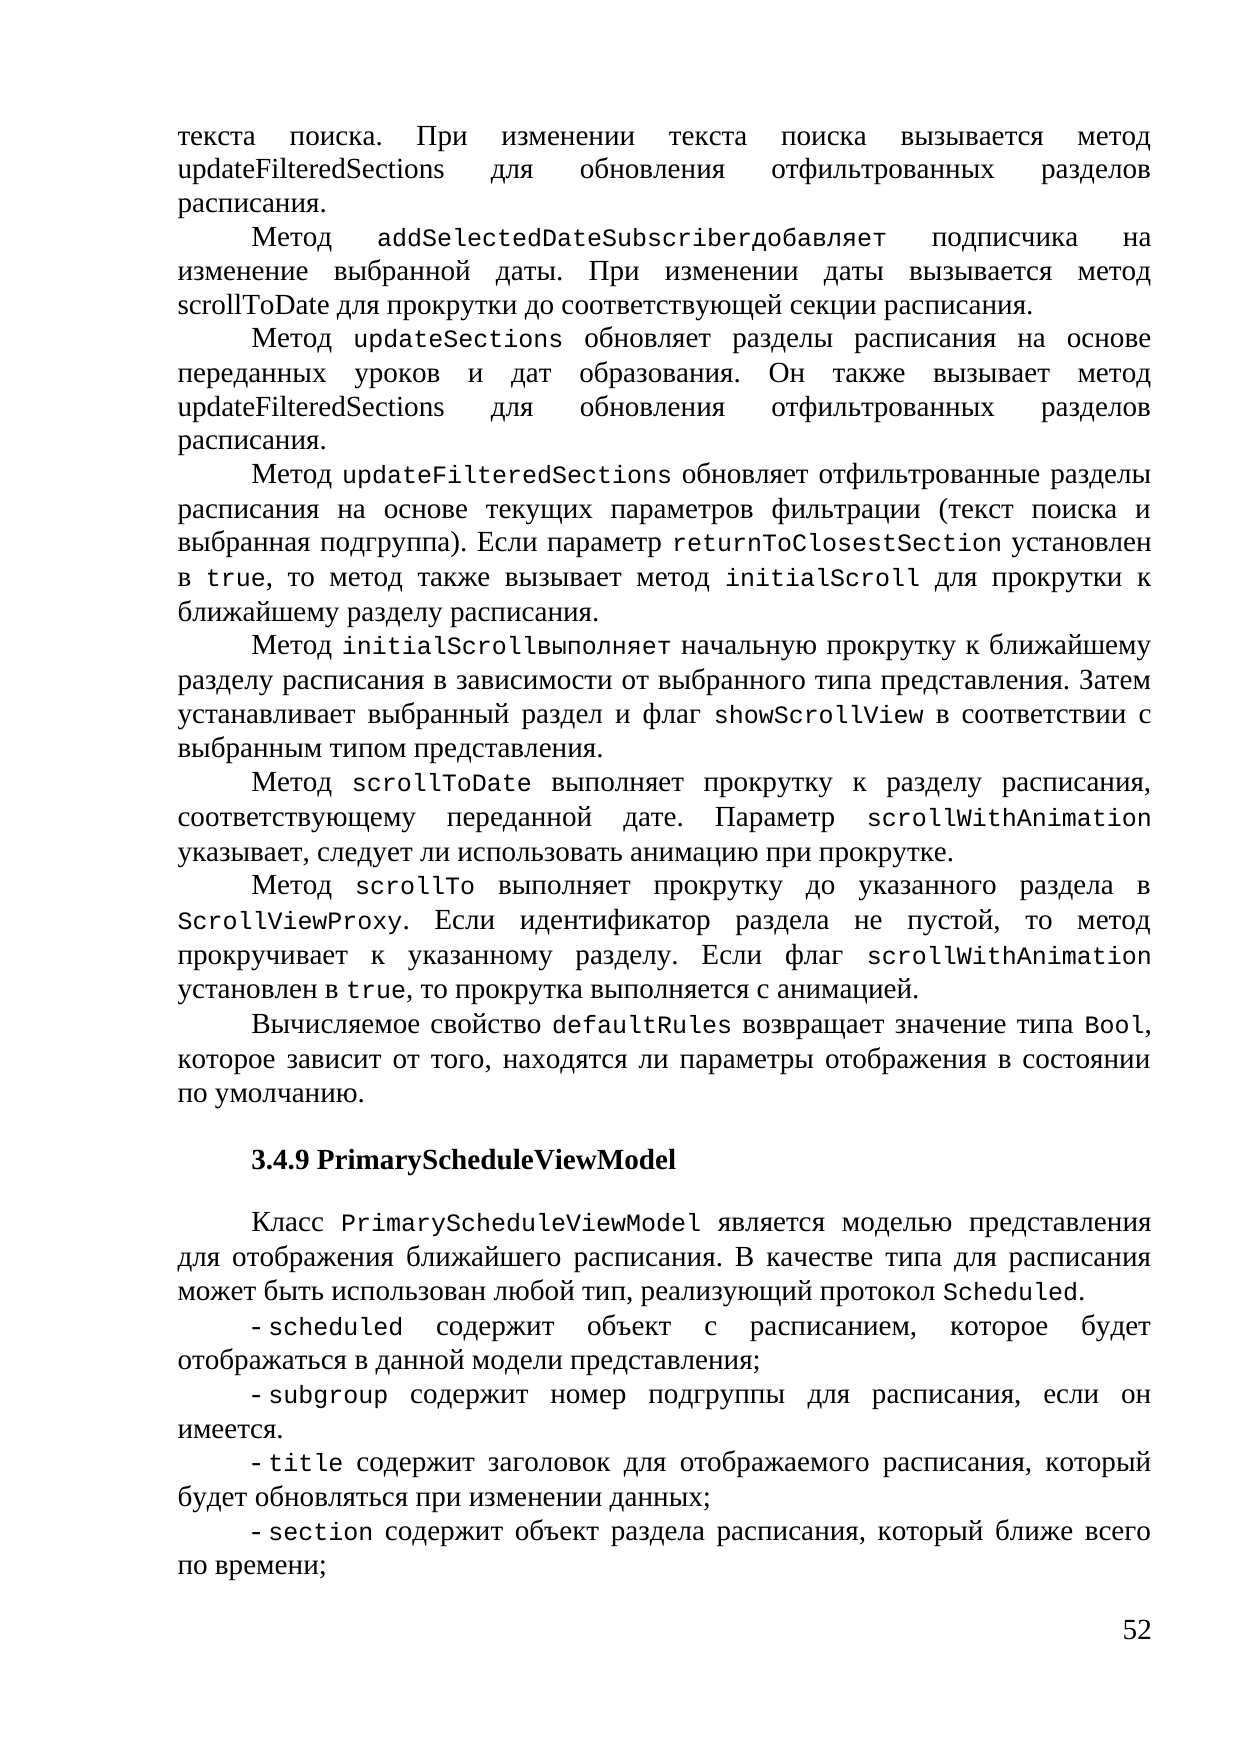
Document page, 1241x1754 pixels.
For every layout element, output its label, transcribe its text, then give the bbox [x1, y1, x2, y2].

text Метод addSelectedDateSubscriberдобавляет подписчика на изменение выбранной даты. При изменении даты вызывается метод scrollToDate для прокрутки до соответствующей секции расписания. [177, 219, 1152, 321]
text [177, 118, 1152, 219]
text Вычисляемое свойство defaultRules возвращает значение типа Bool, которое зависит от того, находятся ли параметры отображения в состоянии по умолчанию. [177, 1006, 1152, 1108]
text Метод initialScrollвыполняет начальную прокрутку к ближайшему разделу расписания в зависимости от выбранного типа представления. Затем устанавливает выбранный раздел и флаг showScrollView в соответствии с выбранным типом представления. [177, 627, 1152, 764]
text Метод scrollTo выполняет прокрутку до указанного раздела в ScrollViewProxy. Если идентификатор раздела не пустой, то метод прокручивает к указанному разделу. Если флаг scrollWithAnimation установлен в true, то прокрутка выполняется с анимацией. [177, 867, 1152, 1006]
text Класс PrimaryScheduleViewModel является моделью представления для отображения ближайшего расписания. В качестве типа для расписания может быть использован любой тип, реализующий протокол Scheduled. [177, 1204, 1152, 1308]
text Метод updateFilteredSections обновляет отфильтрованные разделы расписания на основе текущих параметров фильтрации (текст поиска и выбранная подгруппа). Если параметр returnToClosestSection установлен в true, то метод также вызывает метод initialScroll для прокрутки к ближайшему разделу расписания. [177, 456, 1152, 627]
text Метод updateSections обновляет разделы расписания на основе переданных уроков и дат образования. Он также вызывает метод updateFilteredSections для обновления отфильтрованных разделов расписания. [177, 321, 1152, 456]
subtitle PrimaryScheduleViewModel [251, 1142, 1152, 1175]
text - scheduled содержит объект с расписанием, которое будет отображаться в данной модели представления; [177, 1308, 1152, 1376]
text Метод scrollToDate выполняет прокрутку к разделу расписания, соответствующему переданной дате. Параметр scrollWithAnimation указывает, следует ли использовать анимацию при прокрутке. [177, 764, 1152, 867]
text - subgroup содержит номер подгруппы для расписания, если он имеется. [177, 1376, 1152, 1444]
text - section содержит объект раздела расписания, который ближе всего по времени; [177, 1513, 1152, 1581]
text - title содержит заголовок для отображаемого расписания, который будет обновляться при изменении данных; [177, 1444, 1152, 1513]
